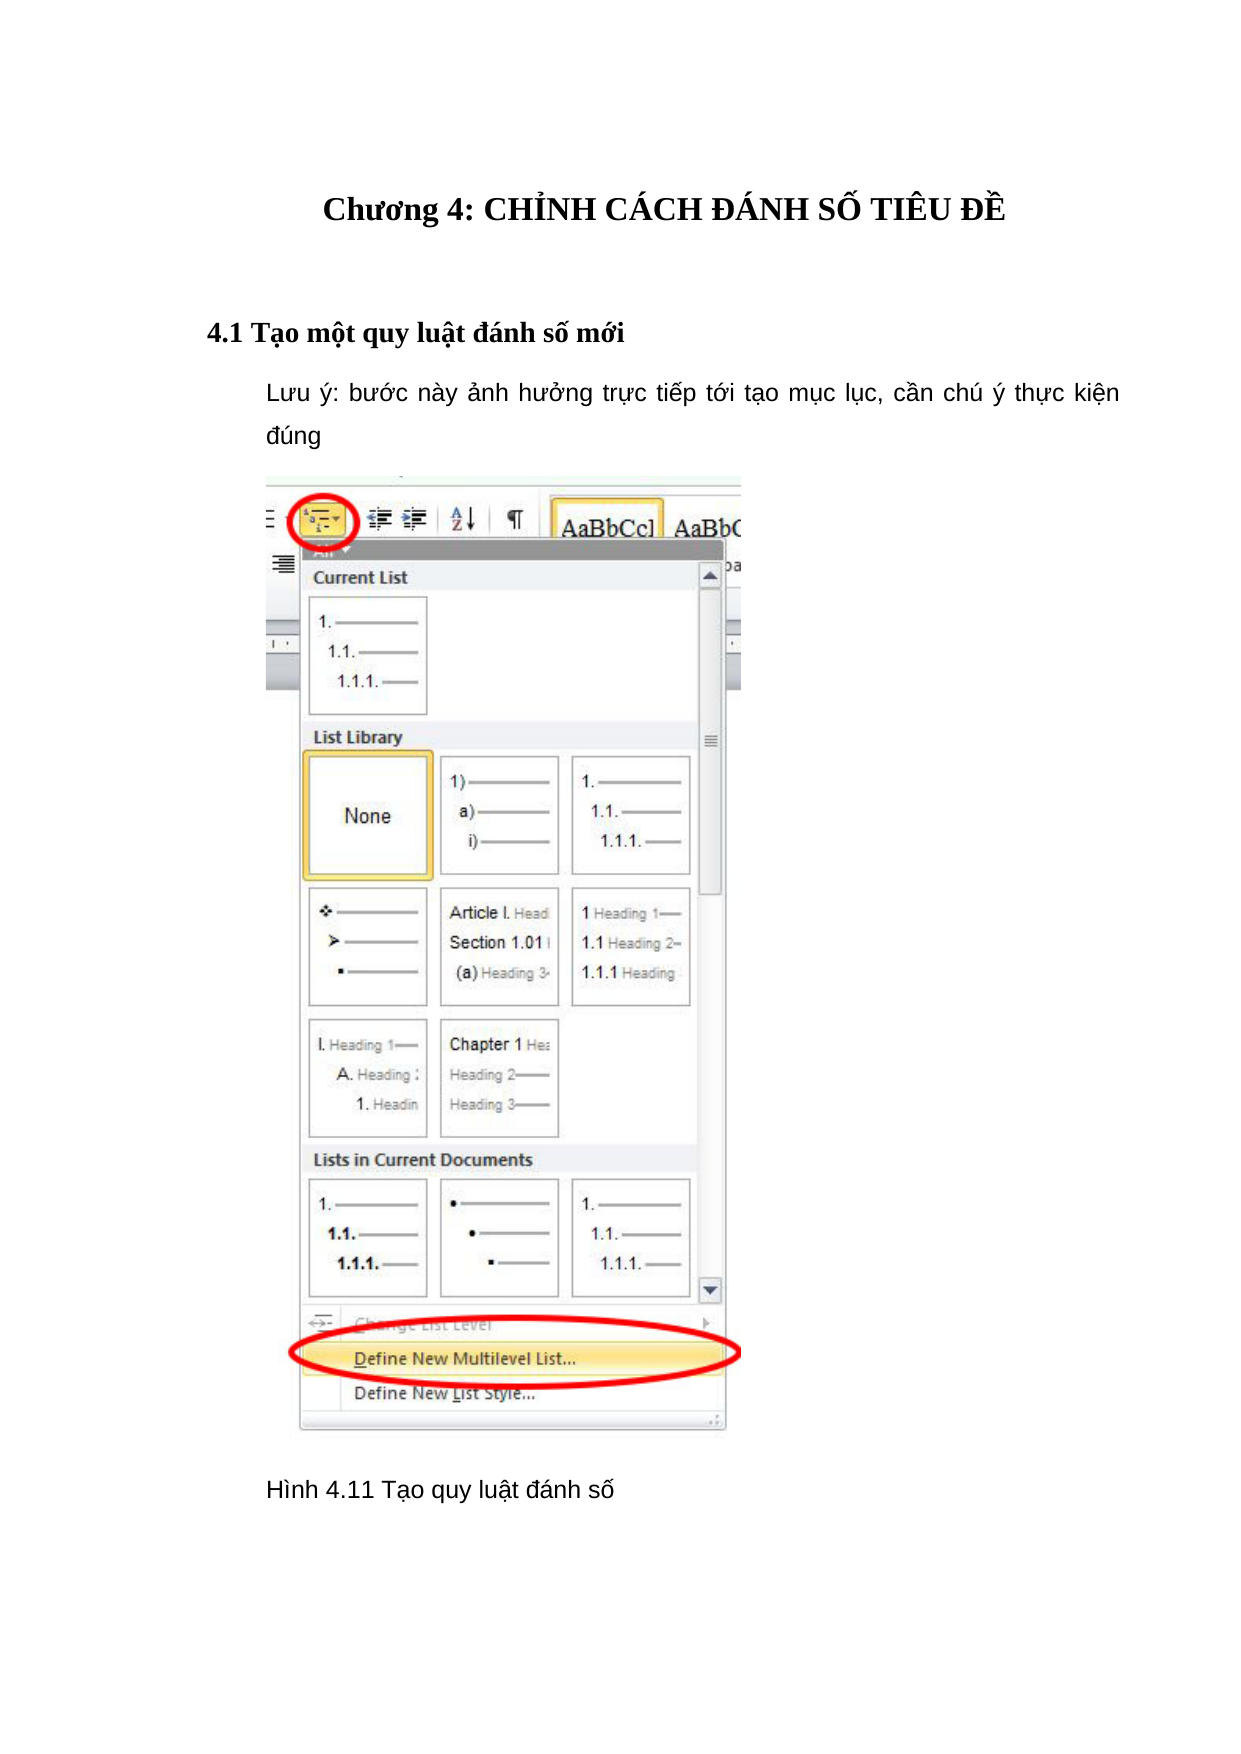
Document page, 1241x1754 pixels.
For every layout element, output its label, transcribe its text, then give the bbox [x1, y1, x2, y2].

picture [265, 476, 741, 1448]
text Lưu ý: bước này ảnh hưởng trực tiếp tới tạo mục lục, cần chú ý thực kiện đúng [266, 378, 1122, 450]
subtitle CHỈNH CÁCH ĐÁNH SỐ TIÊU ĐỀ [207, 190, 1122, 228]
subtitle Tạo một quy luật đánh số mới [207, 315, 1122, 349]
